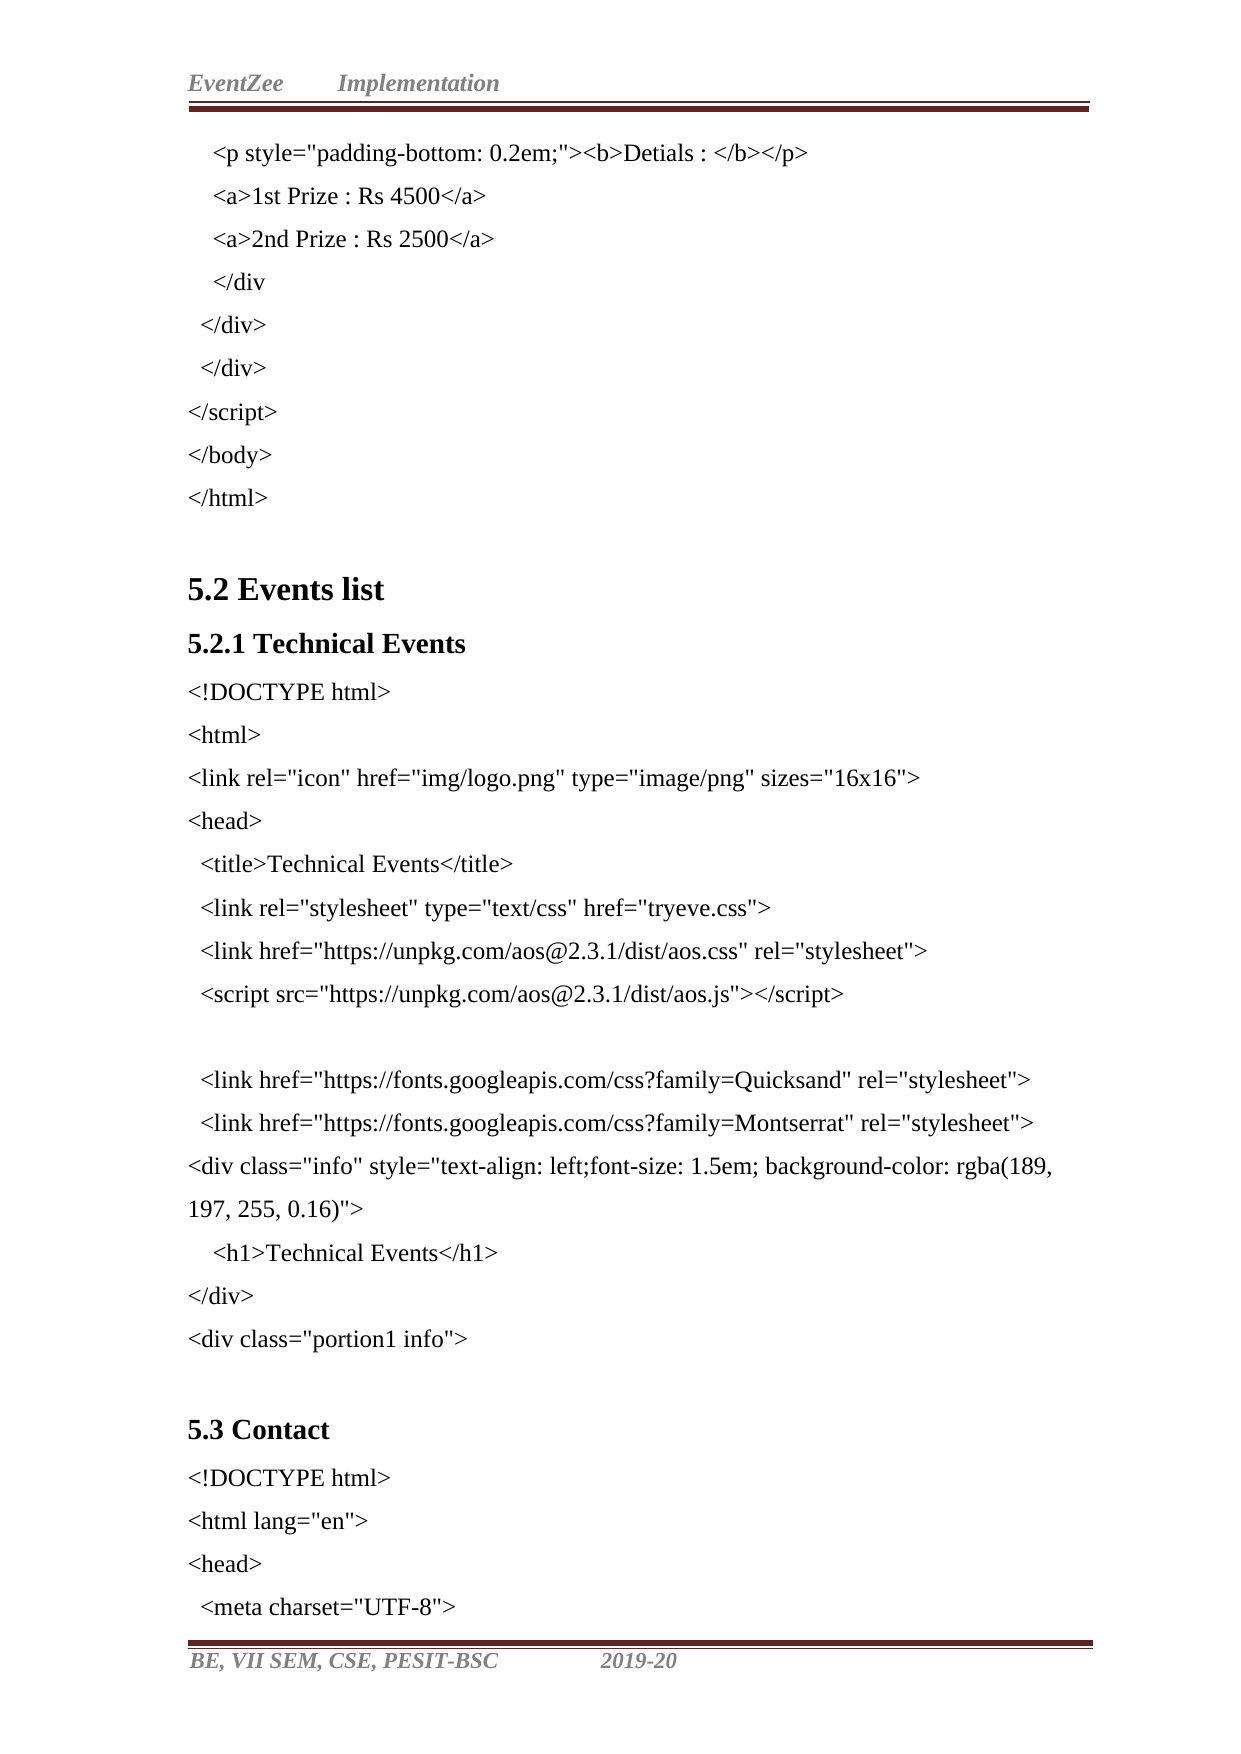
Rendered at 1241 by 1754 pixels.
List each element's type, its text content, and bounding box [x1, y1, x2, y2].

text <!DOCTYPE html> [187, 677, 1090, 706]
text 5.2 Events list [187, 569, 1087, 607]
text </body> [187, 440, 1087, 468]
text </html> [187, 483, 1087, 512]
text <link rel="icon" href="img/logo.png" type="image/png" sizes="16x16"> [187, 763, 1090, 792]
text <p style="padding-bottom: 0.2em;"><b>Detials : </b></p> [187, 138, 1087, 167]
text <head> [187, 1549, 1087, 1578]
text <link rel="stylesheet" type="text/css" href="tryeve.css"> [187, 893, 1090, 921]
text <a>1st Prize : Rs 4500</a> [187, 181, 1087, 210]
text <html lang="en"> [187, 1506, 1087, 1535]
text <meta charset="UTF-8"> [187, 1592, 1087, 1621]
text <a>2nd Prize : Rs 2500</a> [187, 224, 1087, 253]
text <!DOCTYPE html> [187, 1463, 1087, 1492]
text <script src="https://unpkg.com/aos@2.3.1/dist/aos.js"></script> [187, 979, 1090, 1008]
text <html> [187, 720, 1090, 749]
text </div> [187, 1281, 1090, 1309]
text <title>Technical Events</title> [187, 849, 1090, 878]
text <link href="https://fonts.googleapis.com/css?family=Quicksand" rel="stylesheet"> [187, 1065, 1090, 1094]
text <link href="https://unpkg.com/aos@2.3.1/dist/aos.css" rel="stylesheet"> [187, 936, 1090, 964]
text </div [187, 267, 1087, 296]
text <link href="https://fonts.googleapis.com/css?family=Montserrat" rel="stylesheet"> [187, 1108, 1090, 1137]
text 5.2.1 Technical Events [187, 627, 1087, 660]
text 5.3 Contact [187, 1367, 1087, 1446]
text <div class="info" style="text-align: left;font-size: 1.5em; background-color: rgba(189, 197, 255, 0.16)"> [187, 1151, 1090, 1223]
text <div class="portion1 info"> [187, 1324, 1090, 1353]
text </div> [187, 310, 1087, 339]
text <h1>Technical Events</h1> [187, 1238, 1090, 1266]
text <head> [187, 806, 1090, 835]
text </div> [187, 353, 1087, 382]
text </script> [187, 397, 1087, 425]
